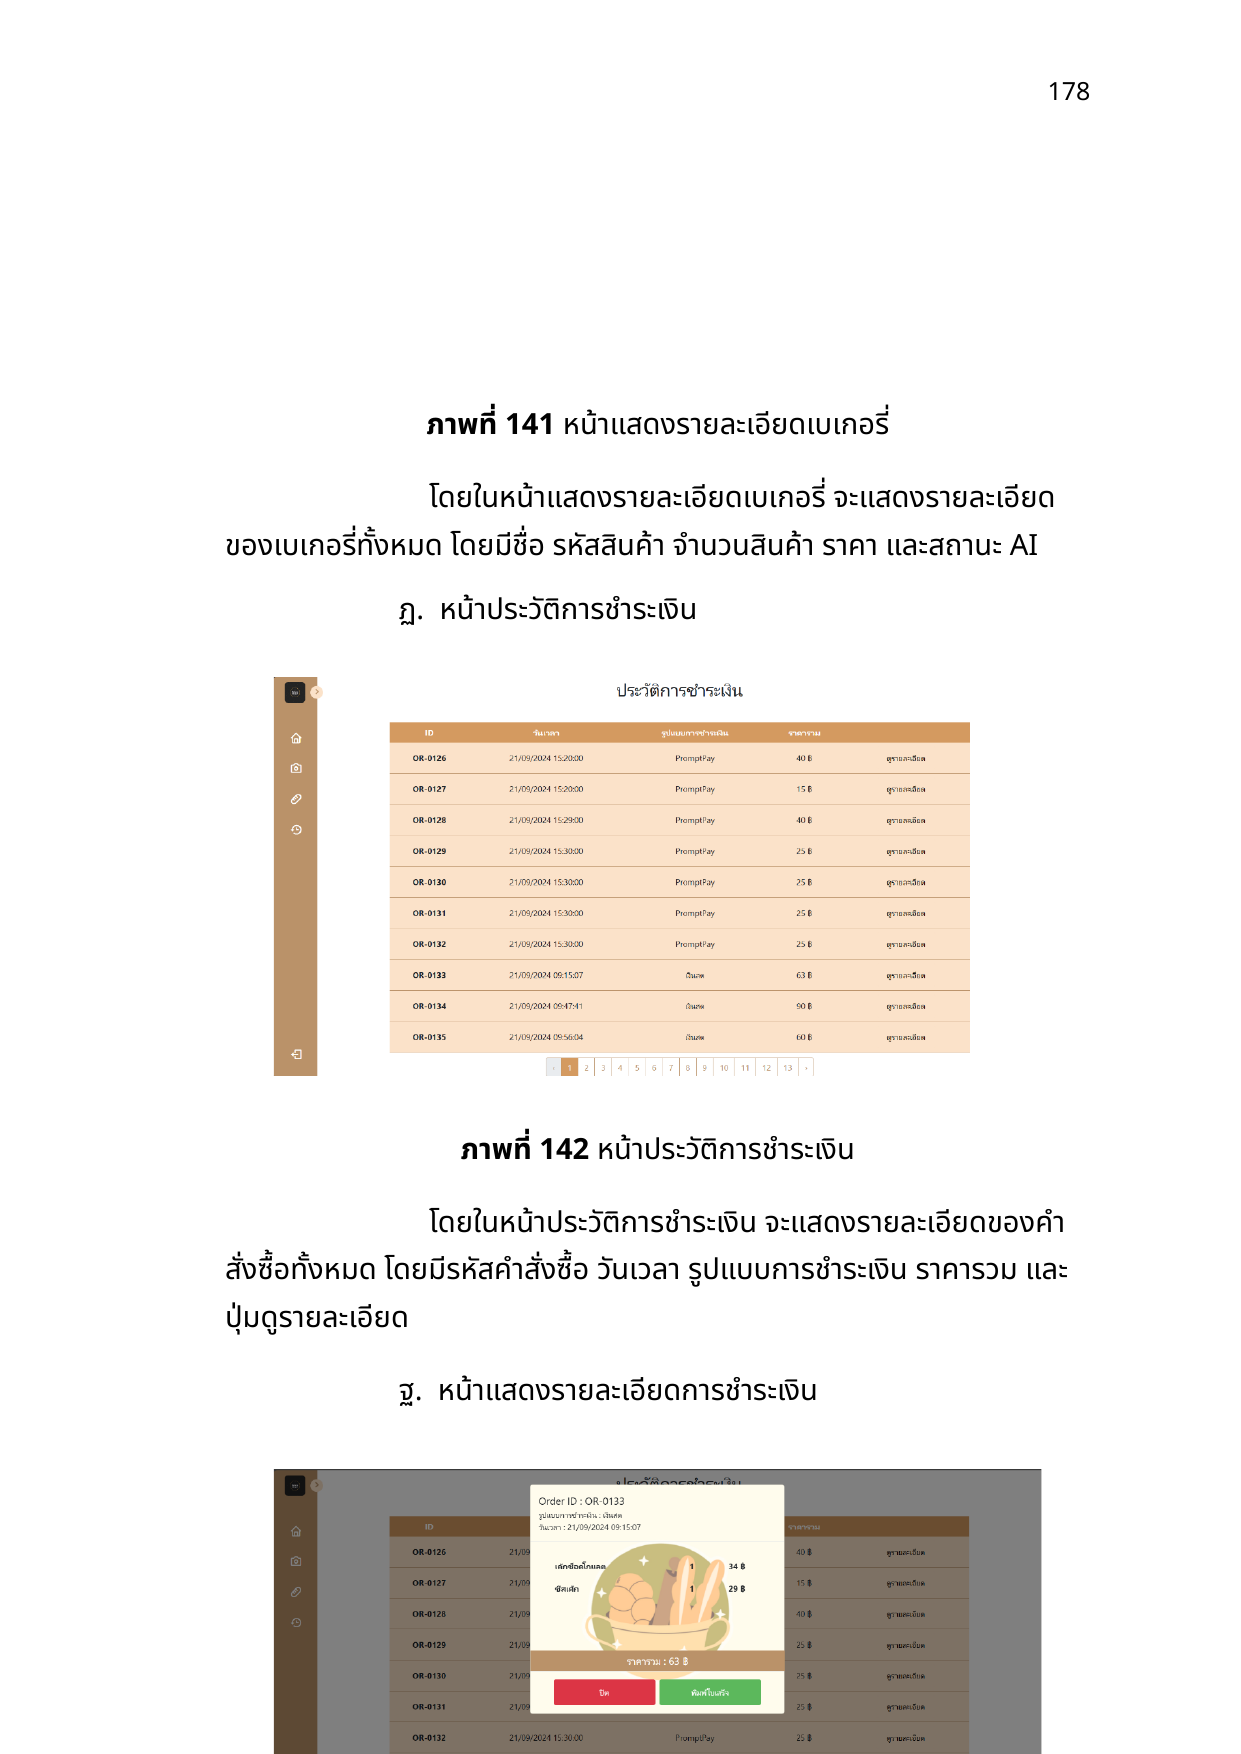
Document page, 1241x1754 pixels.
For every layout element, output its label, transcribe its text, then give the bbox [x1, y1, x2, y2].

text โดยในหน้าประวัติการชำระเงิน จะแสดงรายละเอียดของคำสั่งซื้อทั้งหมด โดยมีรหัสคำสั่งซื้อ วันเวลา รูปแบบการชำระเงิน ราคารวม และปุ่มดูรายละเอียด [225, 1201, 1090, 1340]
picture [273, 677, 1042, 1076]
text ภาพที่ 142 หน้าประวัติการชำระเงิน [225, 1128, 1090, 1173]
text ภาพที่ 141 หน้าแสดงรายละเอียดเบเกอรี่ [225, 403, 1090, 448]
picture [273, 1469, 1042, 1754]
text โดยในหน้าแสดงรายละเอียดเบเกอรี่ จะแสดงรายละเอียดของเบเกอรี่ทั้งหมด โดยมีชื่อ รหัสสินค้า จำนวนสินค้า ราคา และสถานะ AI [225, 476, 1090, 568]
text ฏ. หน้าประวัติการชำระเงิน [225, 588, 1090, 632]
text ฐ. หน้าแสดงรายละเอียดการชำระเงิน [225, 1369, 1090, 1413]
